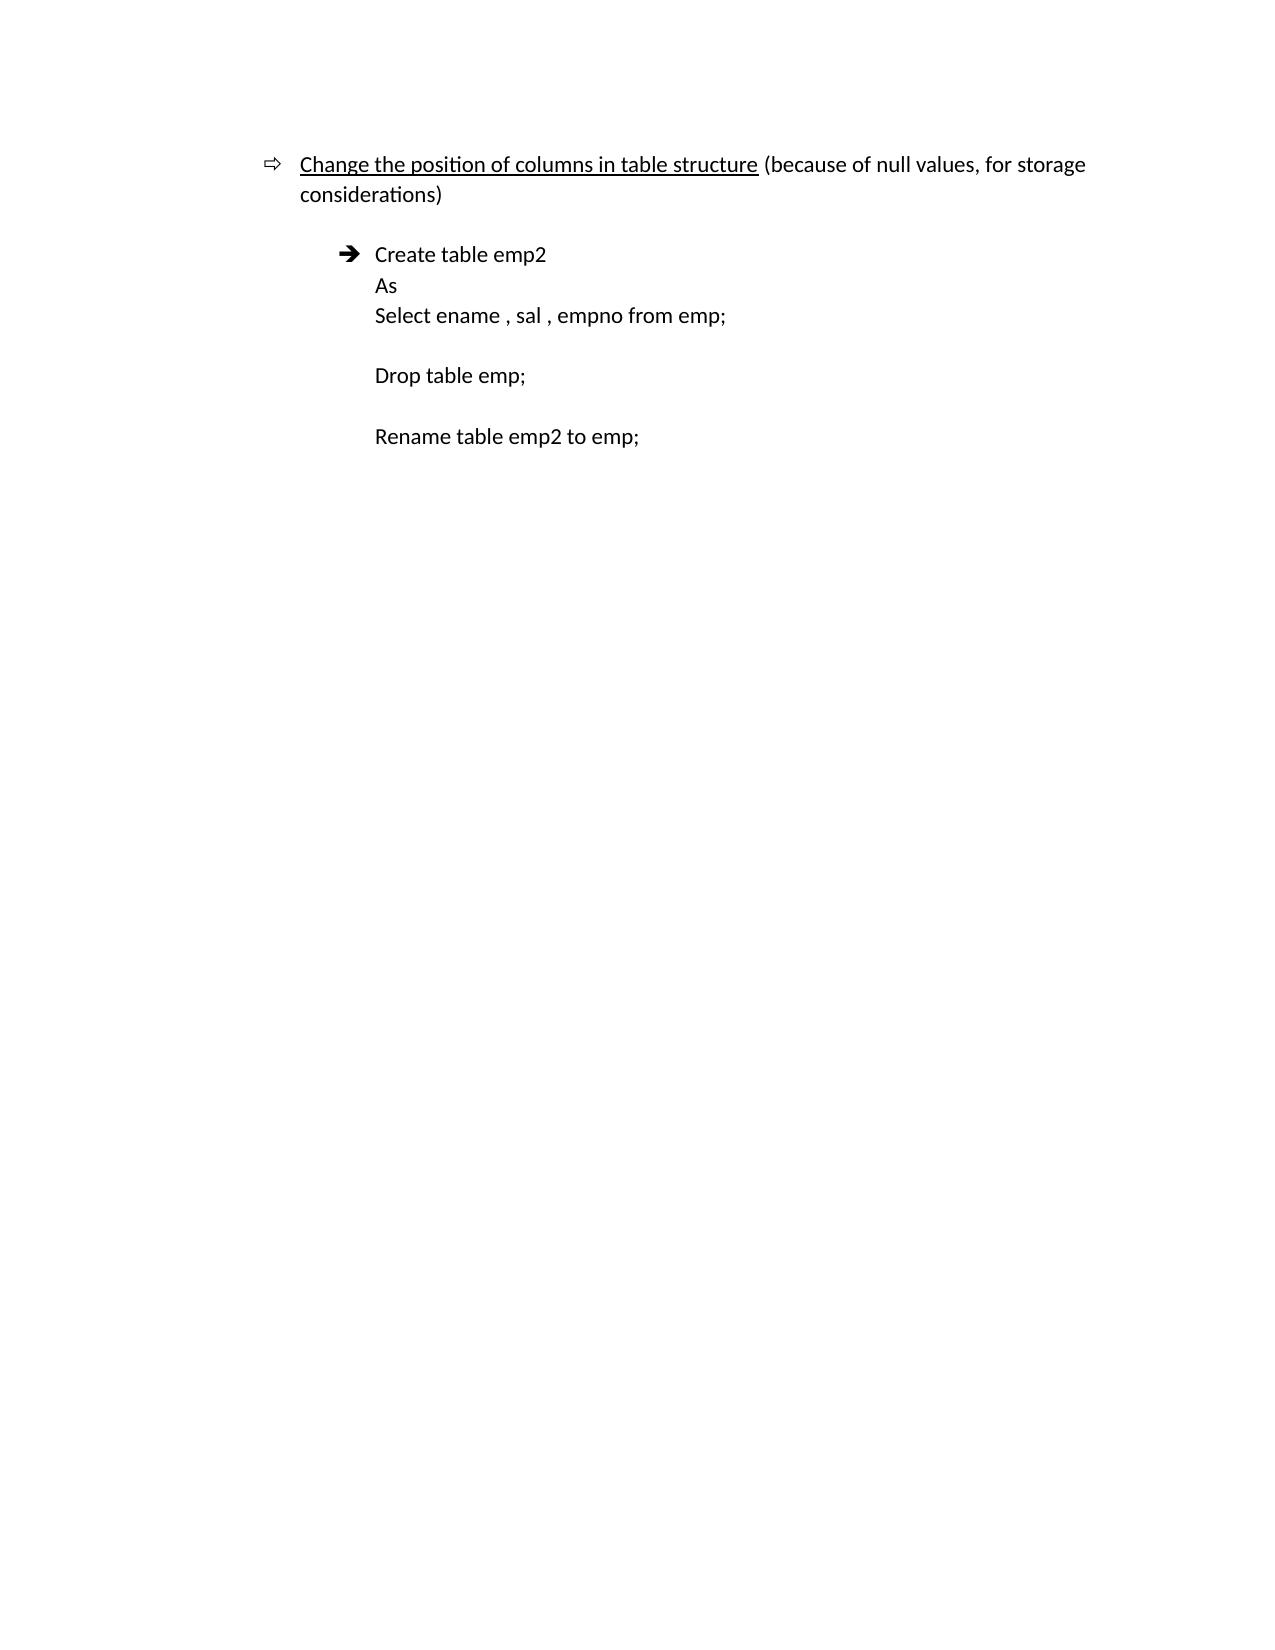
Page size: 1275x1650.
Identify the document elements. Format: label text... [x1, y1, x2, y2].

list Rename table emp2 to emp; [375, 422, 1125, 450]
list Drop table emp; [375, 361, 1125, 389]
list As [375, 271, 1125, 299]
list Create table emp2 [337, 241, 1125, 269]
list Select ename , sal , empno from emp; [375, 301, 1125, 329]
list Change the position of columns in table structure (because of null values, for storage considerations) [262, 150, 1125, 208]
